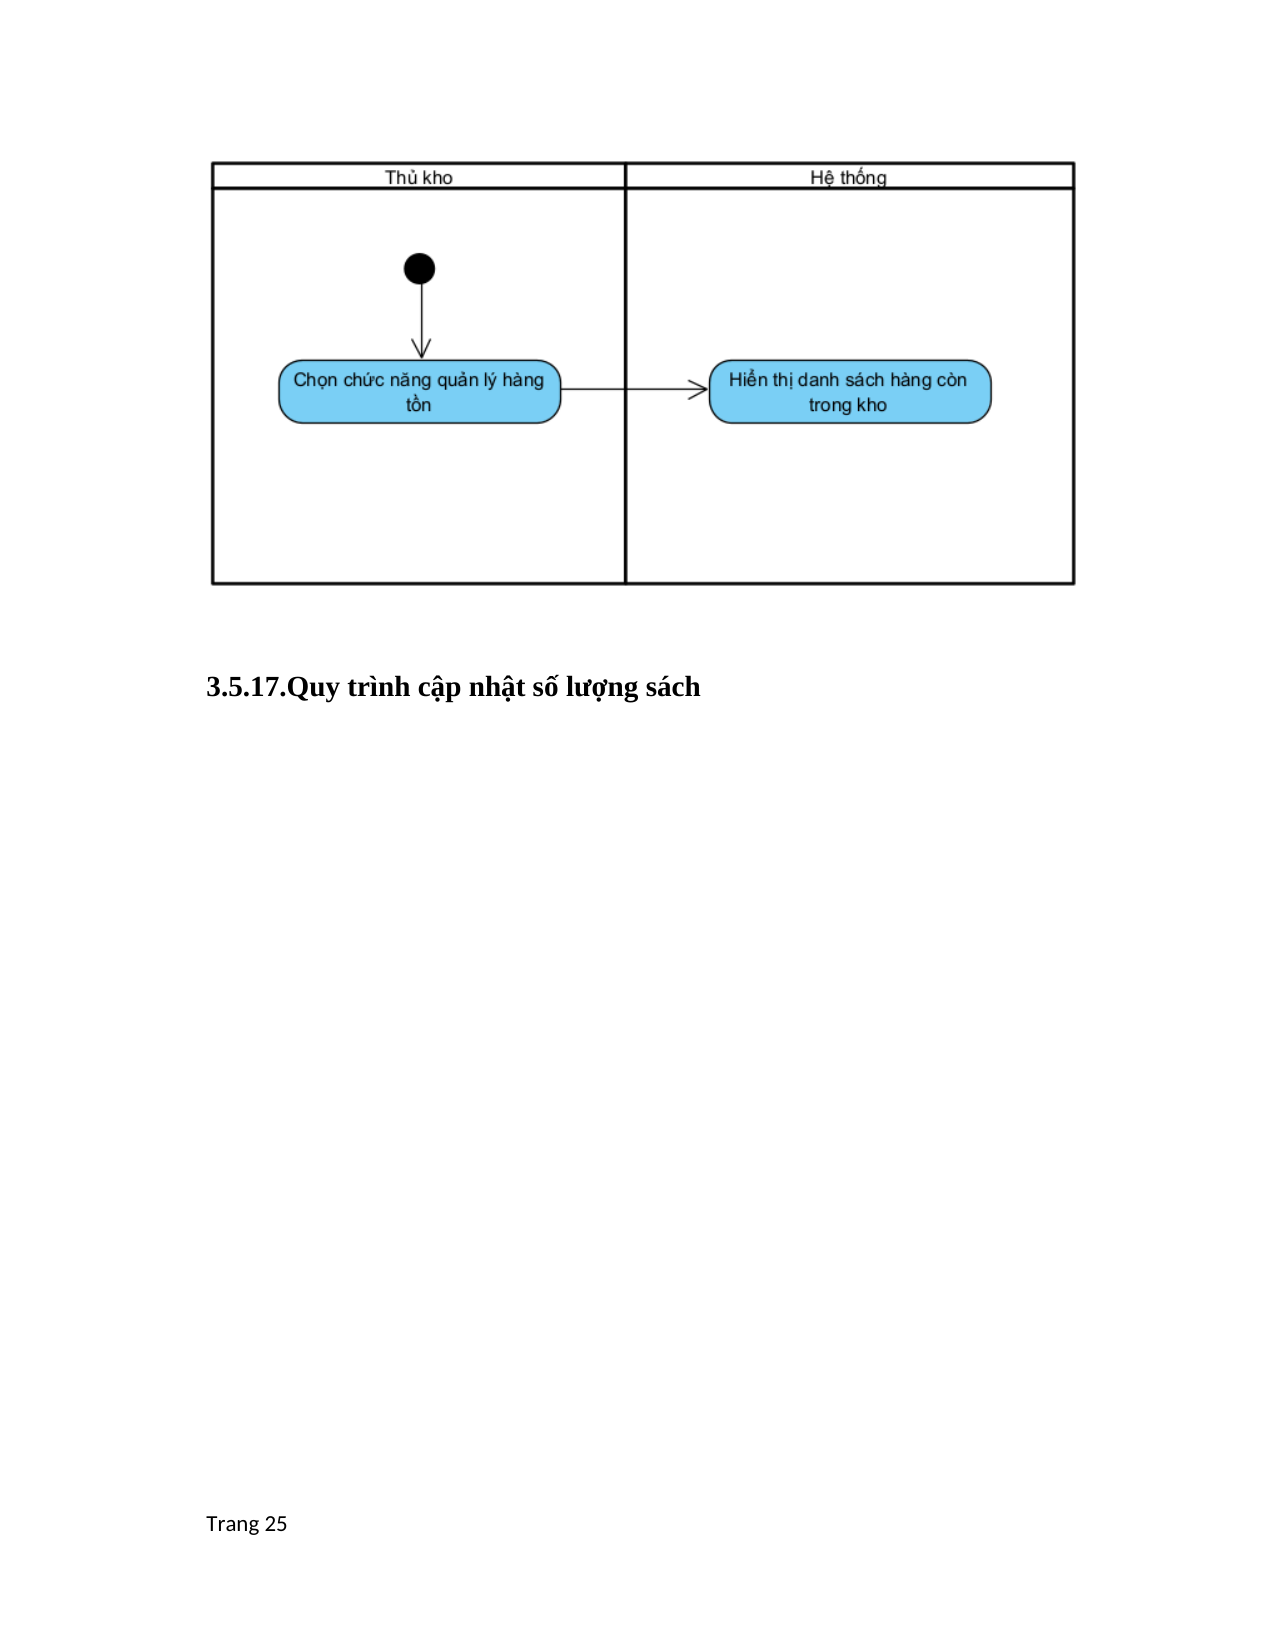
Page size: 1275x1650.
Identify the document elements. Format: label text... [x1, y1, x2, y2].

picture [206, 150, 1087, 597]
subtitle 3.5.17.Quy trình cập nhật số lượng sách [206, 677, 1187, 702]
